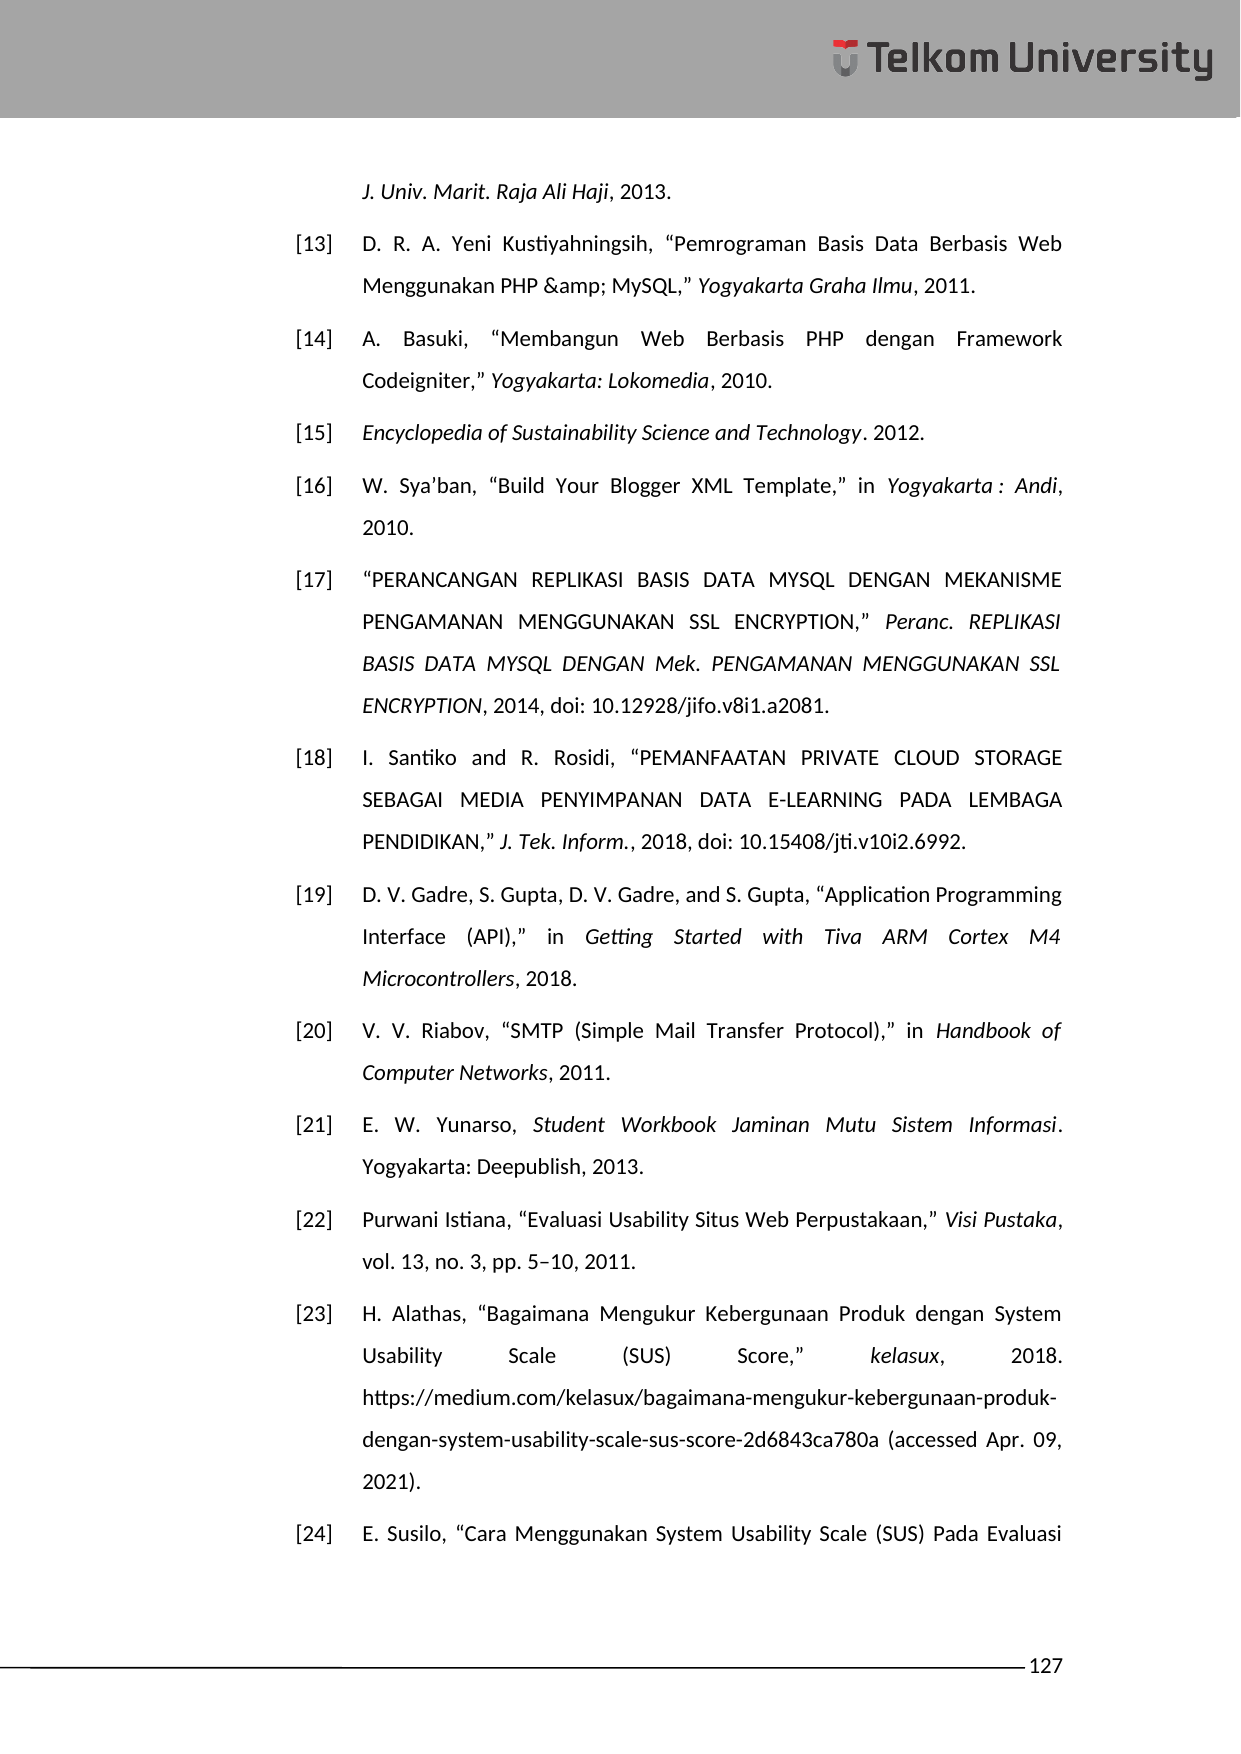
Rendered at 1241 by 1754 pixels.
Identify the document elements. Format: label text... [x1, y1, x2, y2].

text [21] E. W. Yunarso, Student Workbook Jaminan Mutu Sistem Informasi. Yogyakarta: Deepublish, 2013. [295, 1111, 1063, 1181]
picture [833, 40, 1213, 81]
text [22] Purwani Istiana, “Evaluasi Usability Situs Web Perpustakaan,” Visi Pustaka, vol. 13, no. 3, pp. 5–10, 2011. [295, 1205, 1063, 1275]
text [14] A. Basuki, “Membangun Web Berbasis PHP dengan Framework Codeigniter,” Yogyakarta: Lokomedia, 2010. [295, 324, 1063, 394]
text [295, 1519, 1063, 1548]
text [18] I. Santiko and R. Rosidi, “PEMANFAATAN PRIVATE CLOUD STORAGE SEBAGAI MEDIA PENYIMPANAN DATA E-LEARNING PADA LEMBAGA PENDIDIKAN,” J. Tek. Inform., 2018, doi: 10.15408/jti.v10i2.6992. [295, 743, 1063, 855]
text [16] W. Sya’ban, “Build Your Blogger XML Template,” in Yogyakarta : Andi, 2010. [295, 471, 1063, 541]
text [15] Encyclopedia of Sustainability Science and Technology. 2012. [295, 418, 1063, 446]
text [295, 177, 1063, 205]
text [13] D. R. A. Yeni Kustiyahningsih, “Pemrograman Basis Data Berbasis Web Menggunakan PHP &amp; MySQL,” Yogyakarta Graha Ilmu, 2011. [295, 229, 1063, 299]
text [23] H. Alathas, “Bagaimana Mengukur Kebergunaan Produk dengan System Usability Scale (SUS) Score,” kelasux, 2018. https://medium.com/kelasux/bagaimana-mengukur-kebergunaan-produk-dengan-system-usability-scale-sus-score-2d6843ca780a (accessed Apr. 09, 2021). [295, 1299, 1063, 1495]
text [20] V. V. Riabov, “SMTP (Simple Mail Transfer Protocol),” in Handbook of Computer Networks, 2011. [295, 1016, 1063, 1086]
text [19] D. V. Gadre, S. Gupta, D. V. Gadre, and S. Gupta, “Application Programming Interface (API),” in Getting Started with Tiva ARM Cortex M4 Microcontrollers, 2018. [295, 880, 1063, 992]
text [17] “PERANCANGAN REPLIKASI BASIS DATA MYSQL DENGAN MEKANISME PENGAMANAN MENGGUNAKAN SSL ENCRYPTION,” Peranc. REPLIKASI BASIS DATA MYSQL DENGAN Mek. PENGAMANAN MENGGUNAKAN SSL ENCRYPTION, 2014, doi: 10.12928/jifo.v8i1.a2081. [295, 565, 1063, 719]
